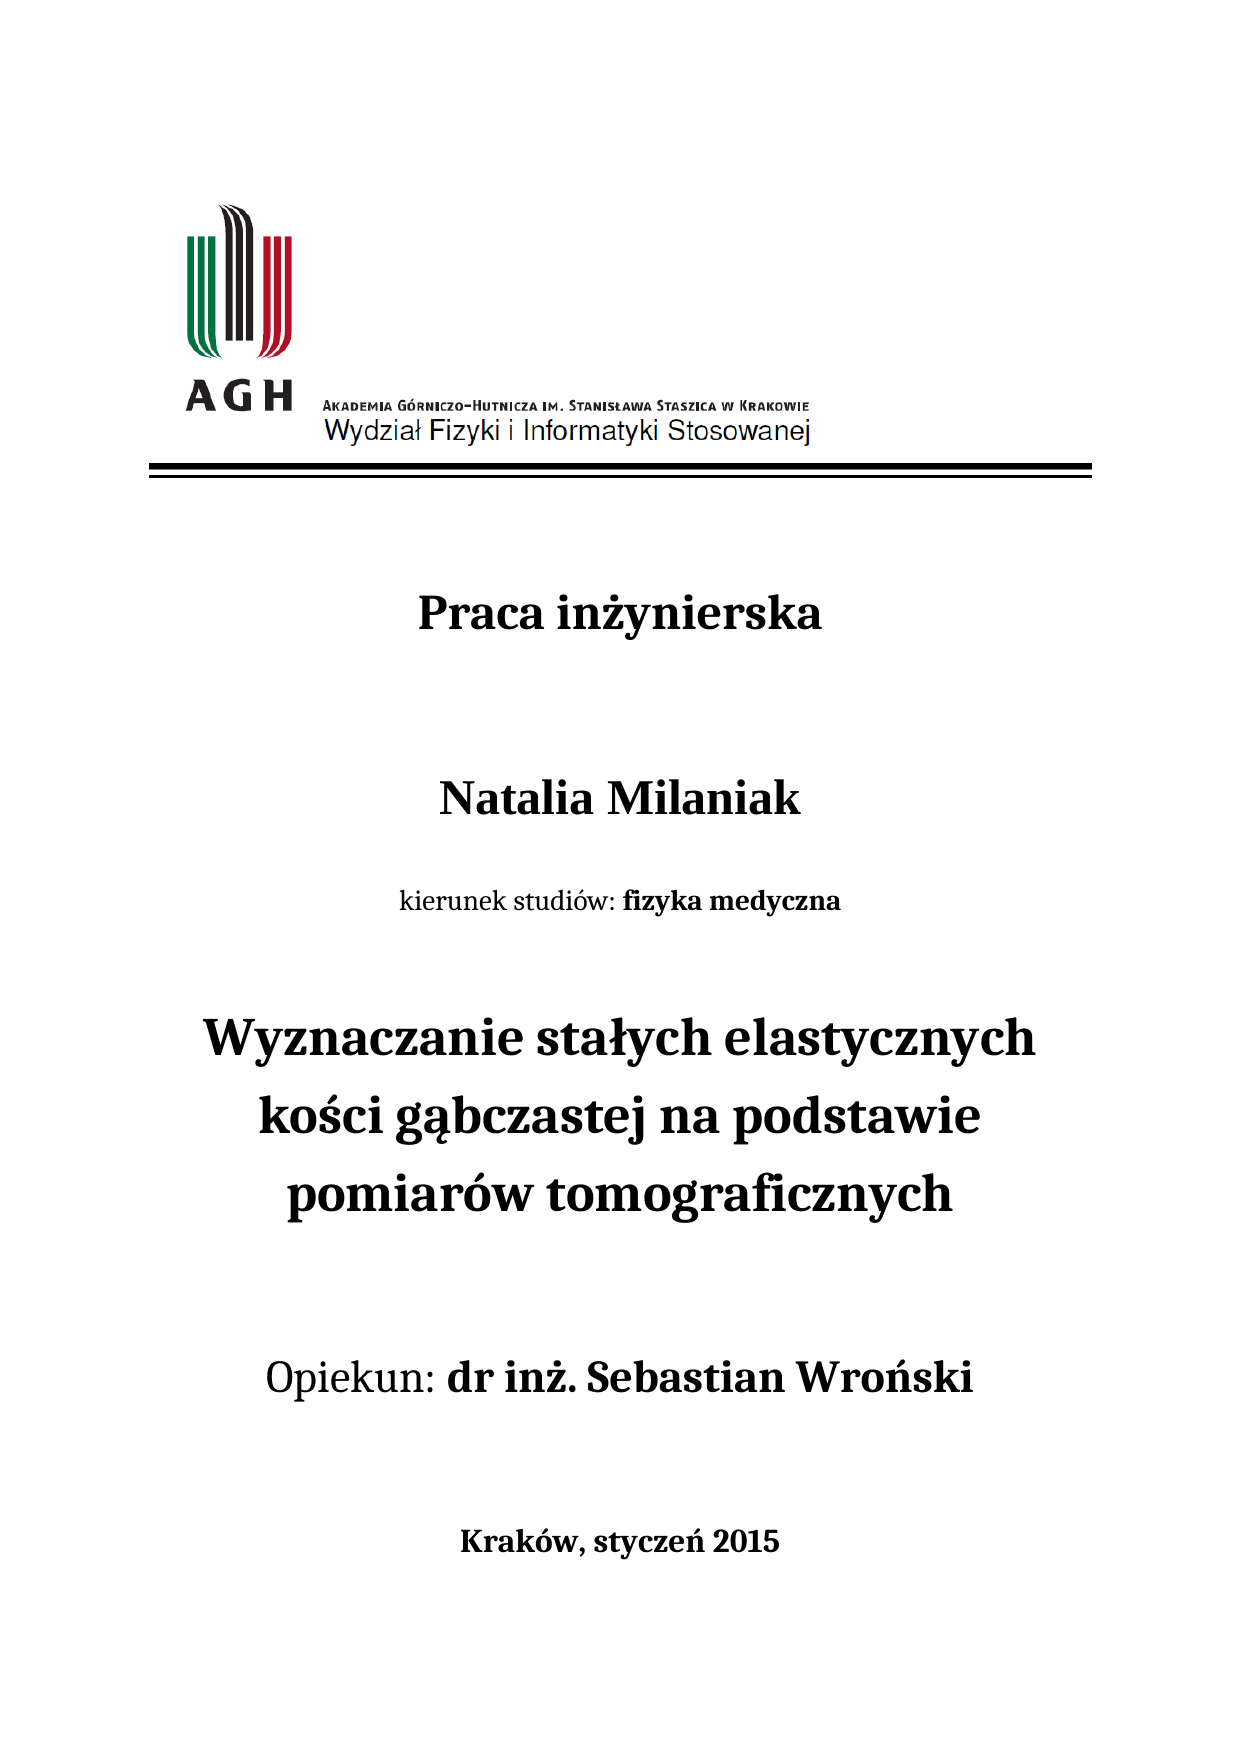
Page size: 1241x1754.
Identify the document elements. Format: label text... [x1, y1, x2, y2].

text Kraków, styczeń 2015 [148, 1522, 1092, 1561]
text kierunek studiów: fizyka medyczna [148, 884, 1092, 917]
text Natalia Milaniak [148, 768, 1092, 825]
text Opiekun: dr inż. Sebastian Wroński [148, 1351, 1092, 1404]
picture [147, 203, 1093, 481]
text Wyznaczanie stałych elastycznych kości gąbczastej na podstawie pomiarów tomograficznych [148, 1007, 1092, 1225]
text Praca inżynierska [148, 585, 1092, 642]
